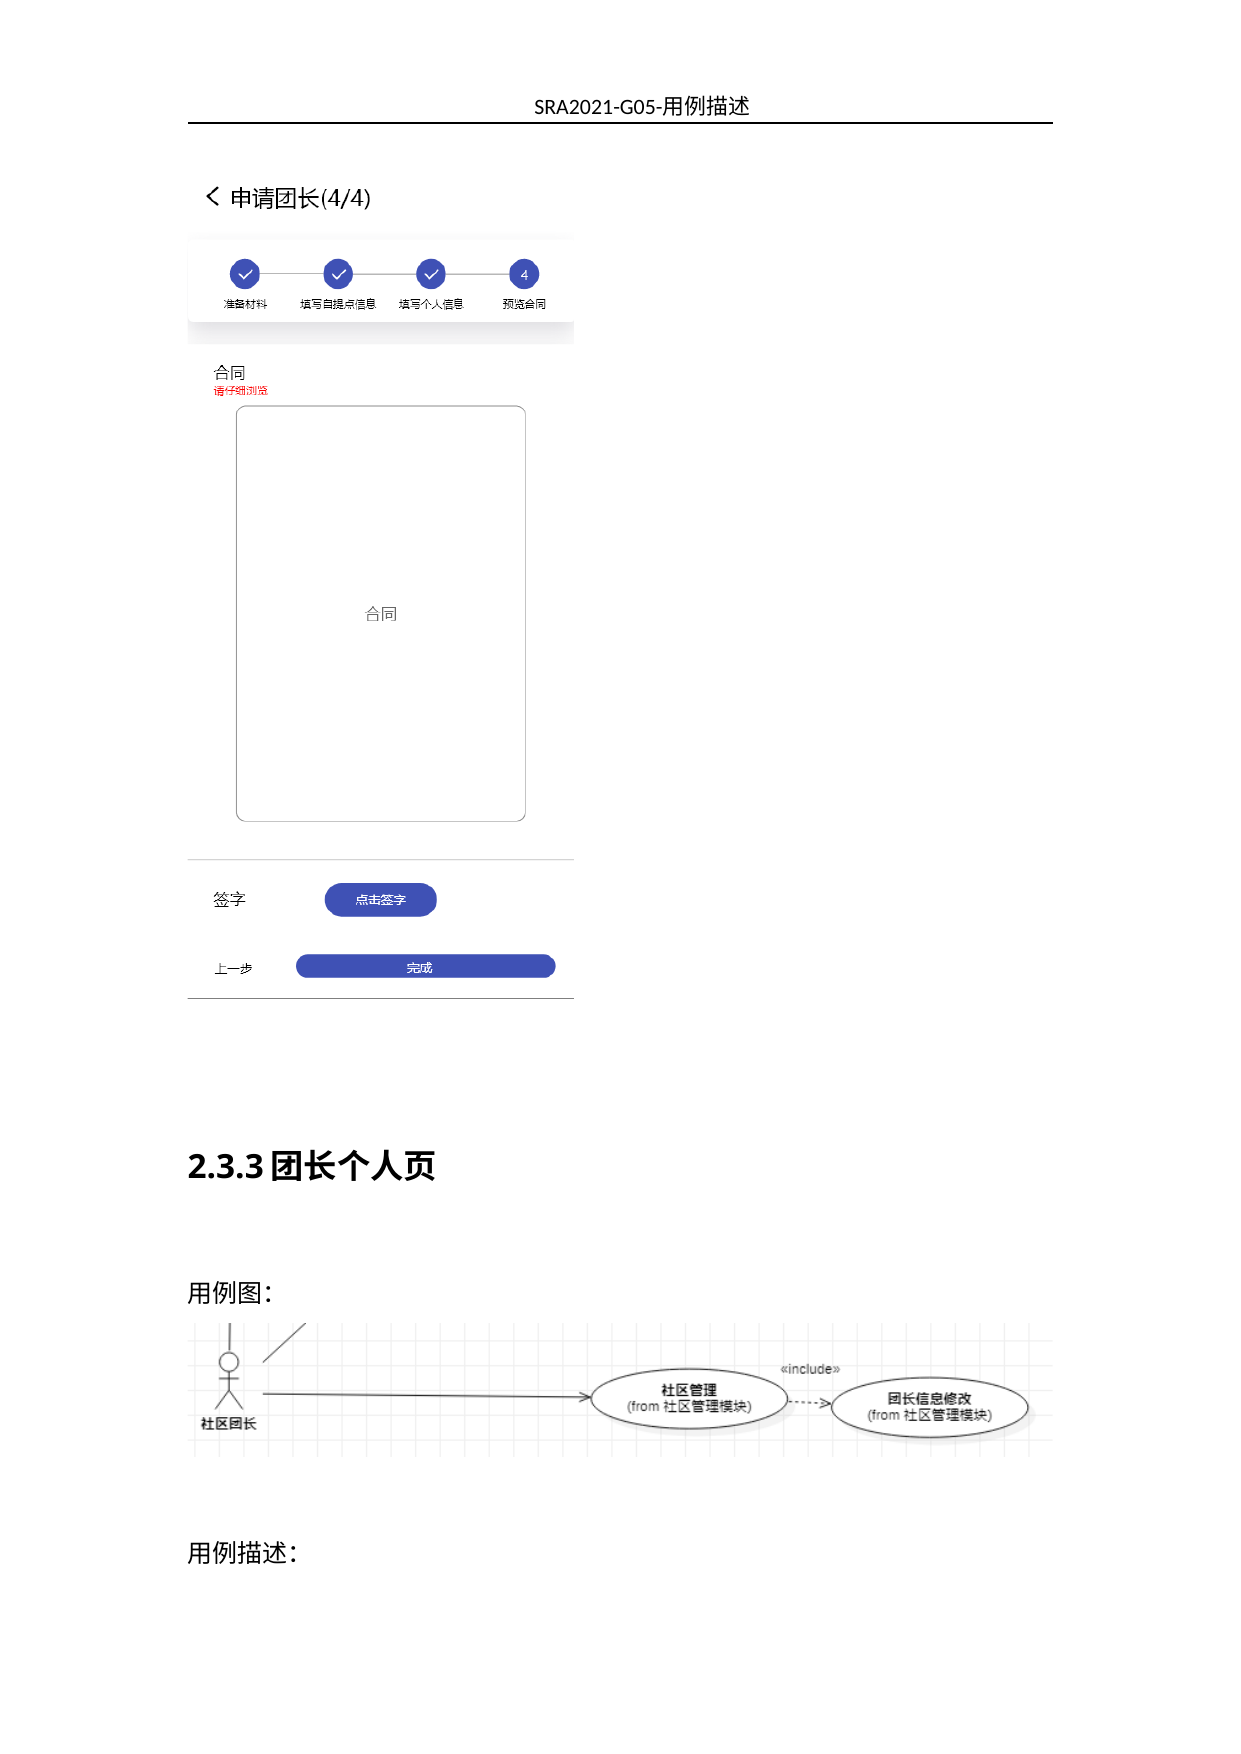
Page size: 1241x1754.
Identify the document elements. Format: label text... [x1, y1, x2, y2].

text 用例描述： [187, 1519, 1053, 1584]
picture [187, 162, 574, 999]
subtitle 2.3.3团长个人页 [187, 1132, 1053, 1197]
picture [187, 1323, 1053, 1457]
text 用例图： [187, 1259, 1053, 1323]
